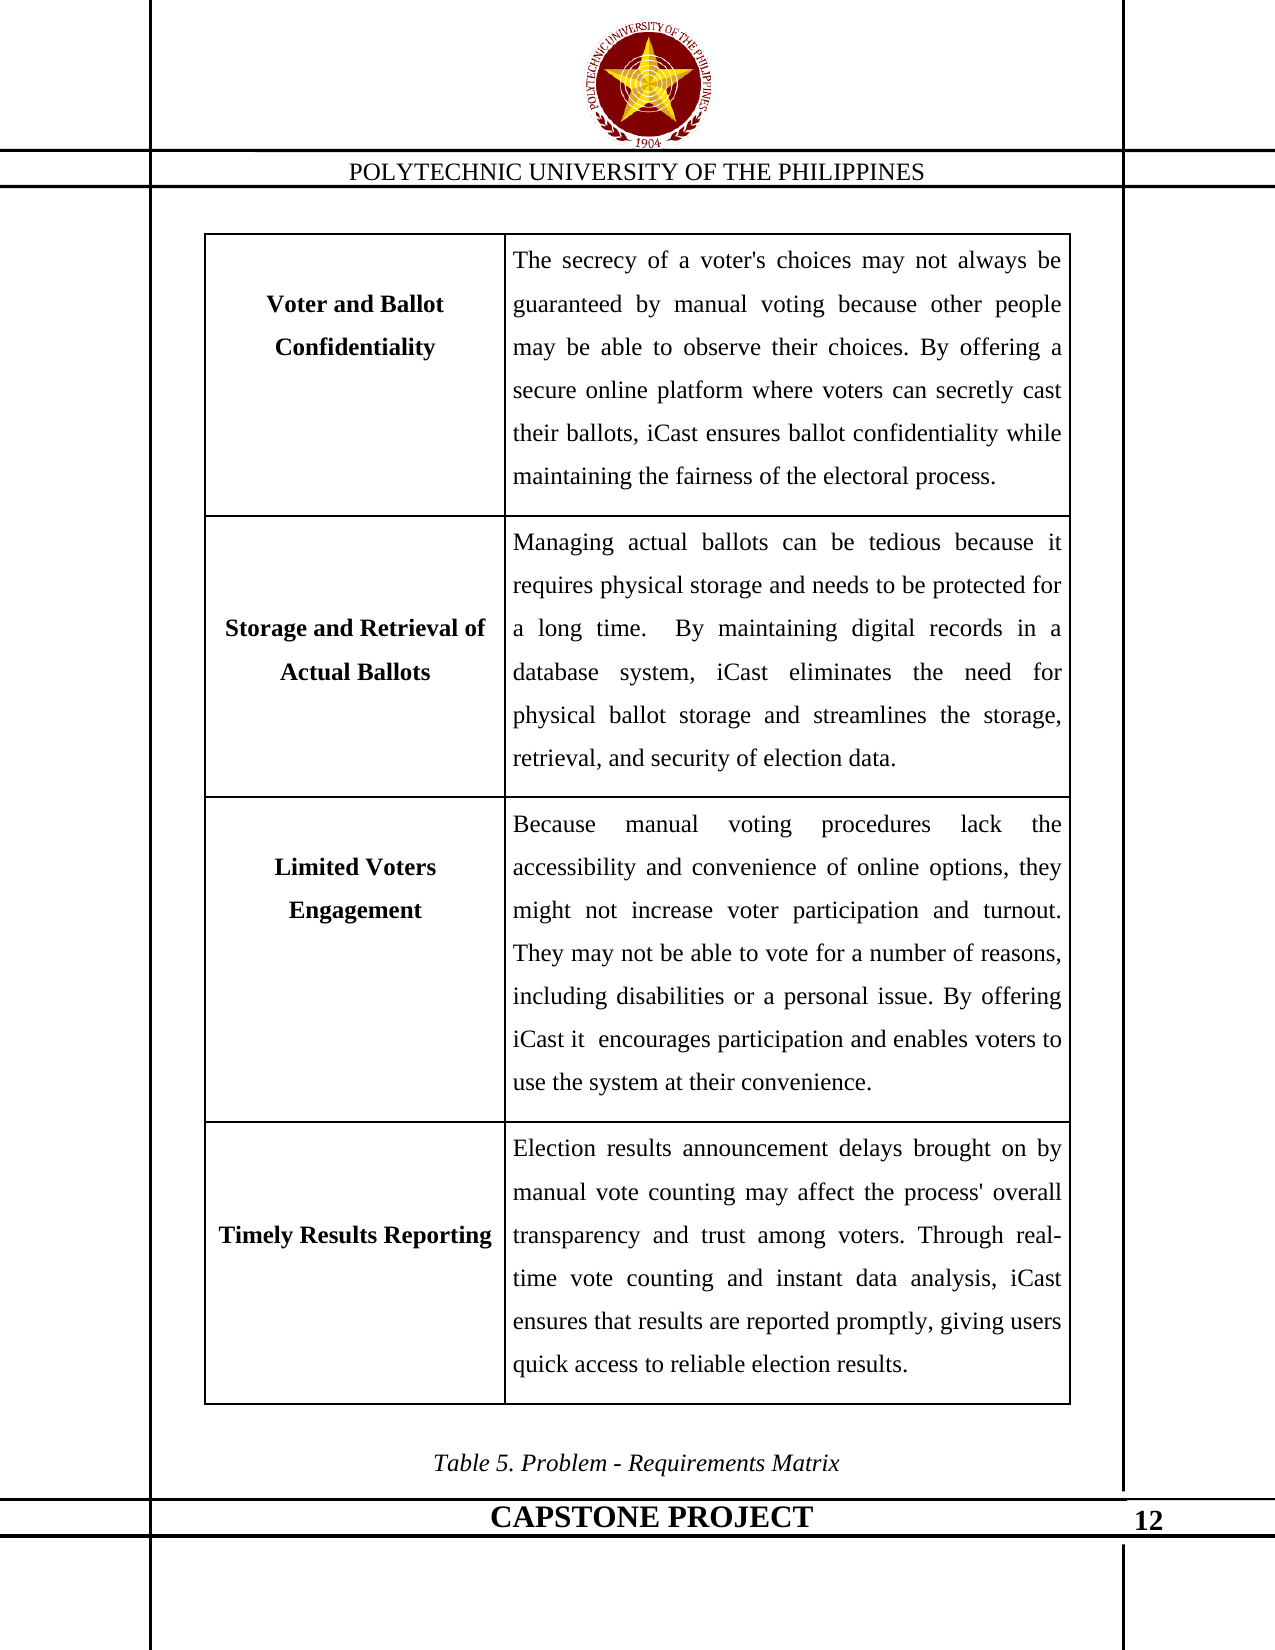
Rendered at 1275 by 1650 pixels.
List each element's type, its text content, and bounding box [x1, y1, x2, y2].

table_cell The secrecy of a voter's choices may not always be guaranteed by manual voting because other people may be able to observe their choices. By offering a secure online platform where voters can secretly cast their ballots, iCast ensures ballot confidentiality while maintaining the fairness of the electoral process. [506, 235, 1069, 515]
table_cell Storage and Retrieval of Actual Ballots [206, 517, 504, 796]
picture [583, 20, 712, 148]
table_cell Managing actual ballots can be tedious because it requires physical storage and needs to be protected for a long time. By maintaining digital records in a database system, iCast eliminates the need for physical ballot storage and streamlines the storage, retrieval, and security of election data. [506, 517, 1069, 796]
table_cell Voter and Ballot Confidentiality [206, 235, 504, 515]
text Table 5. Problem - Requirements Matrix [165, 1448, 1110, 1476]
table_cell Timely Results Reporting [206, 1123, 504, 1402]
table_cell Because manual voting procedures lack the accessibility and convenience of online options, they might not increase voter participation and turnout. They may not be able to vote for a number of reasons, including disabilities or a personal issue. By offering iCast it encourages participation and enables voters to use the system at their convenience. [506, 798, 1069, 1121]
table_cell Election results announcement delays brought on by manual vote counting may affect the process' overall transparency and trust among voters. Through real-time vote counting and instant data analysis, iCast ensures that results are reported promptly, giving users quick access to reliable election results. [506, 1123, 1069, 1402]
table_cell Limited Voters Engagement [206, 798, 504, 1121]
